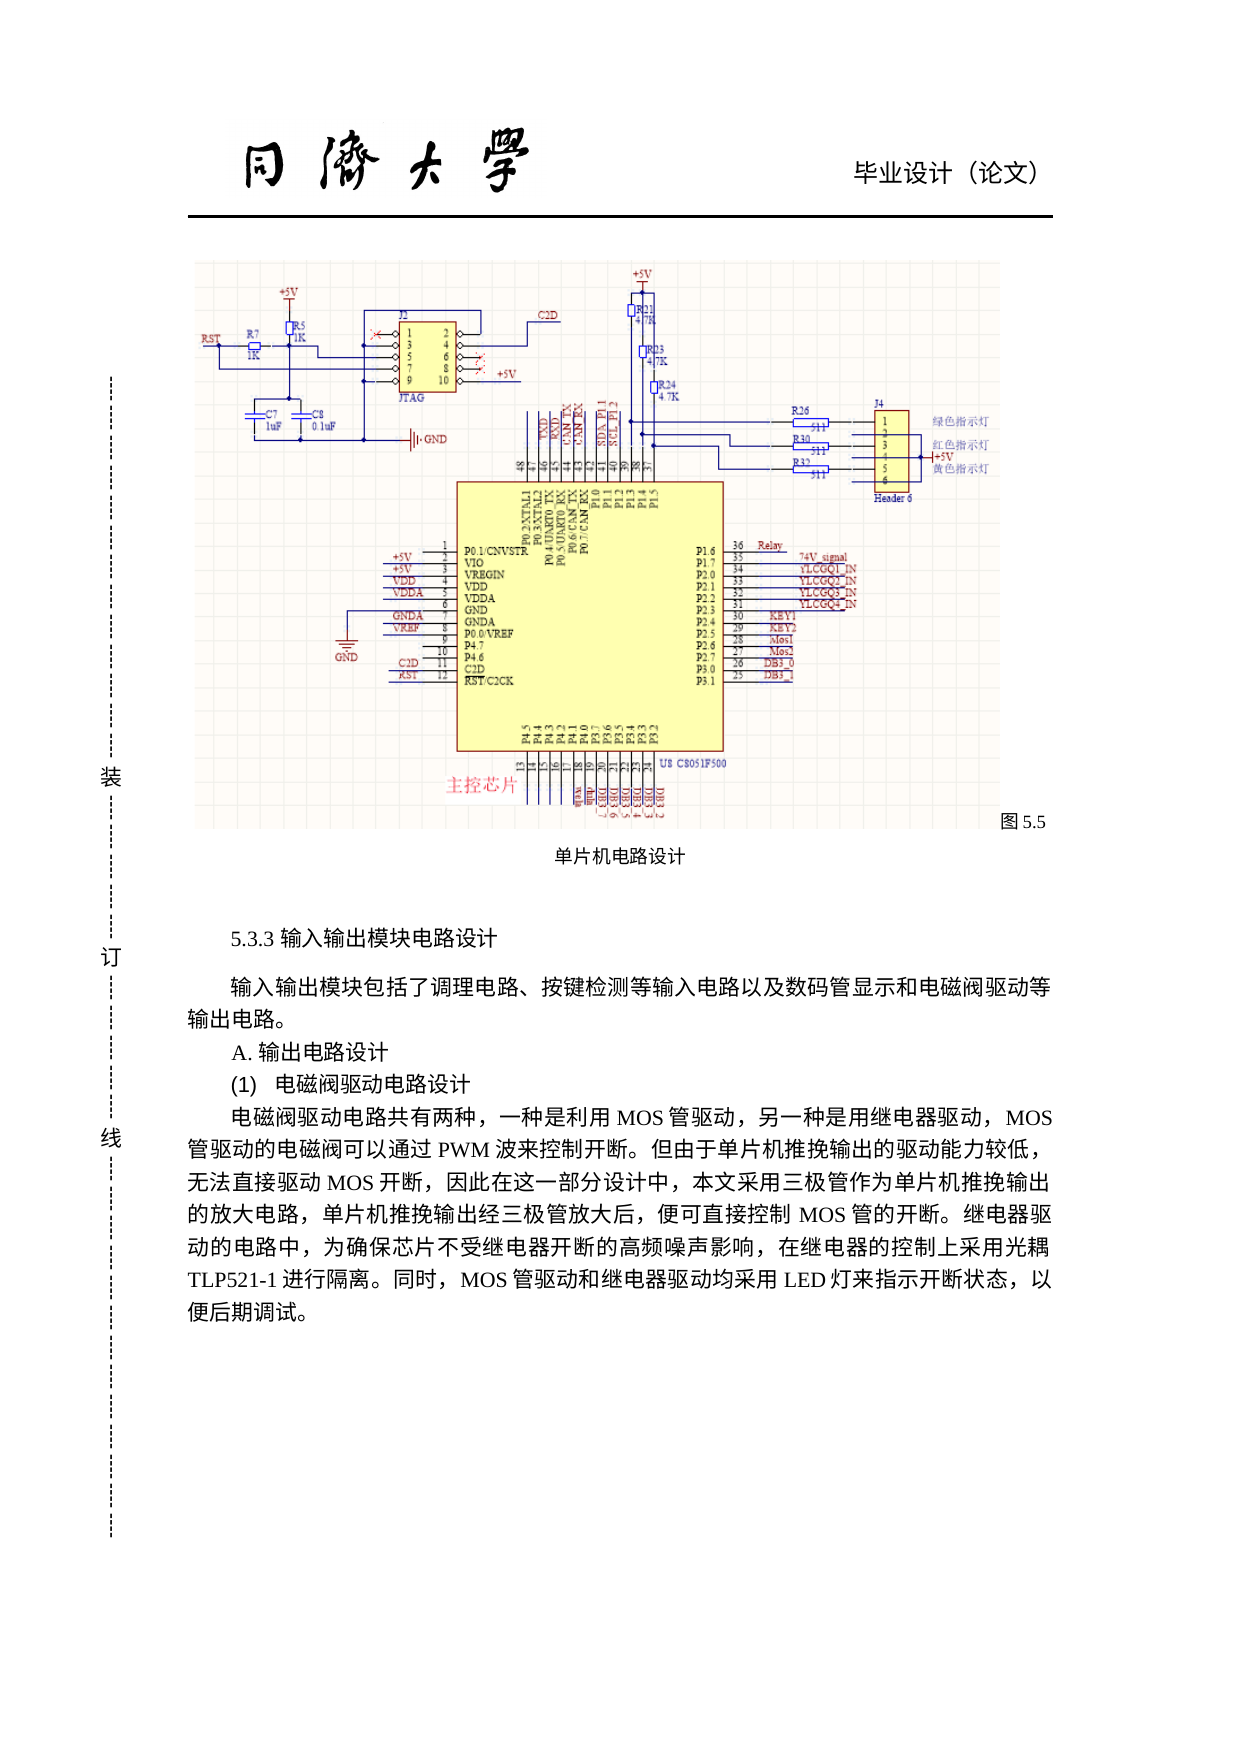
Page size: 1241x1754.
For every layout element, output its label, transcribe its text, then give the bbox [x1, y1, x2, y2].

list 电磁阀驱动电路设计 [230, 1067, 1053, 1099]
subtitle 5.3.3 输入输出模块电路设计 [187, 921, 1053, 953]
picture [224, 119, 547, 198]
picture [194, 260, 1000, 829]
text 输入输出模块包括了调理电路、按键检测等输入电路以及数码管显示和电磁阀驱动等输出电路。 [187, 969, 1053, 1034]
text A. 输出电路设计 [187, 1034, 1053, 1067]
text 电磁阀驱动电路共有两种，一种是利用MOS管驱动，另一种是用继电器驱动，MOS管驱动的电磁阀可以通过PWM波来控制开断。但由于单片机推挽输出的驱动能力较低，无法直接驱动MOS开断，因此在这一部分设计中，本文采用三极管作为单片机推挽输出的放大电路，单片机推挽输出经三极管放大后，便可直接控制MOS管的开断。继电器驱动的电路中，为确保芯片不受继电器开断的高频噪声影响，在继电器的控制上采用光耦TLP521-1进行隔离。同时，MOS管驱动和继电器驱动均采用LED灯来指示开断状态，以便后期调试。 [187, 1099, 1053, 1327]
